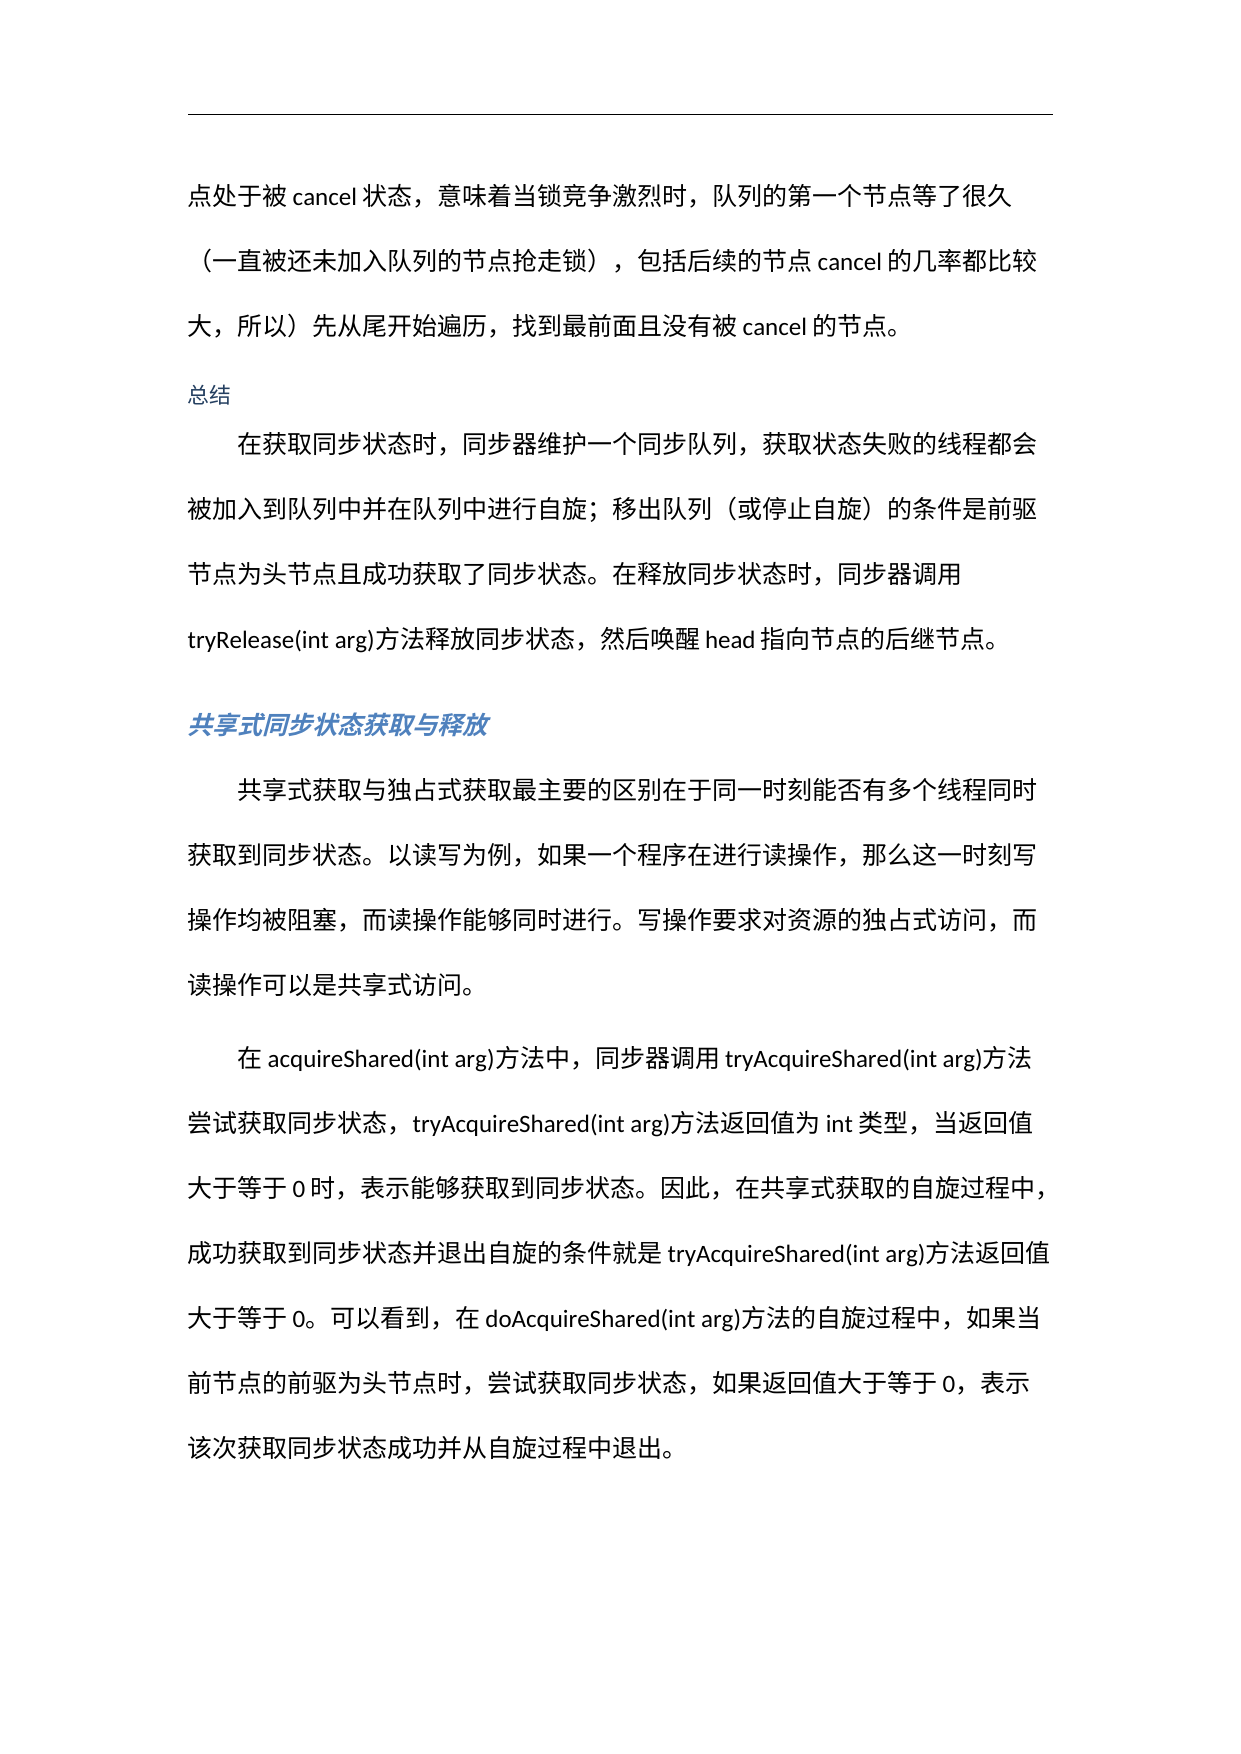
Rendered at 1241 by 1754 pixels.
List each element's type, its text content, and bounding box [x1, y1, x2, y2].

subtitle 总结 [187, 378, 1053, 410]
text 共享式获取与独占式获取最主要的区别在于同一时刻能否有多个线程同时获取到同步状态。以读写为例，如果一个程序在进行读操作，那么这一时刻写操作均被阻塞，而读操作能够同时进行。写操作要求对资源的独占式访问，而读操作可以是共享式访问。 [187, 756, 1053, 1016]
subtitle 共享式同步状态获取与释放 [187, 691, 1053, 756]
text 在获取同步状态时，同步器维护一个同步队列，获取状态失败的线程都会被加入到队列中并在队列中进行自旋；移出队列（或停止自旋）的条件是前驱节点为头节点且成功获取了同步状态。在释放同步状态时，同步器调用tryRelease(int arg)方法释放同步状态，然后唤醒head指向节点的后继节点。 [187, 410, 1053, 670]
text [187, 162, 1053, 357]
text 在acquireShared(int arg)方法中，同步器调用tryAcquireShared(int arg)方法尝试获取同步状态，tryAcquireShared(int arg)方法返回值为int类型，当返回值大于等于0时，表示能够获取到同步状态。因此，在共享式获取的自旋过程中，成功获取到同步状态并退出自旋的条件就是tryAcquireShared(int arg)方法返回值大于等于0。可以看到，在doAcquireShared(int arg)方法的自旋过程中，如果当前节点的前驱为头节点时，尝试获取同步状态，如果返回值大于等于0，表示该次获取同步状态成功并从自旋过程中退出。 [187, 1024, 1053, 1479]
